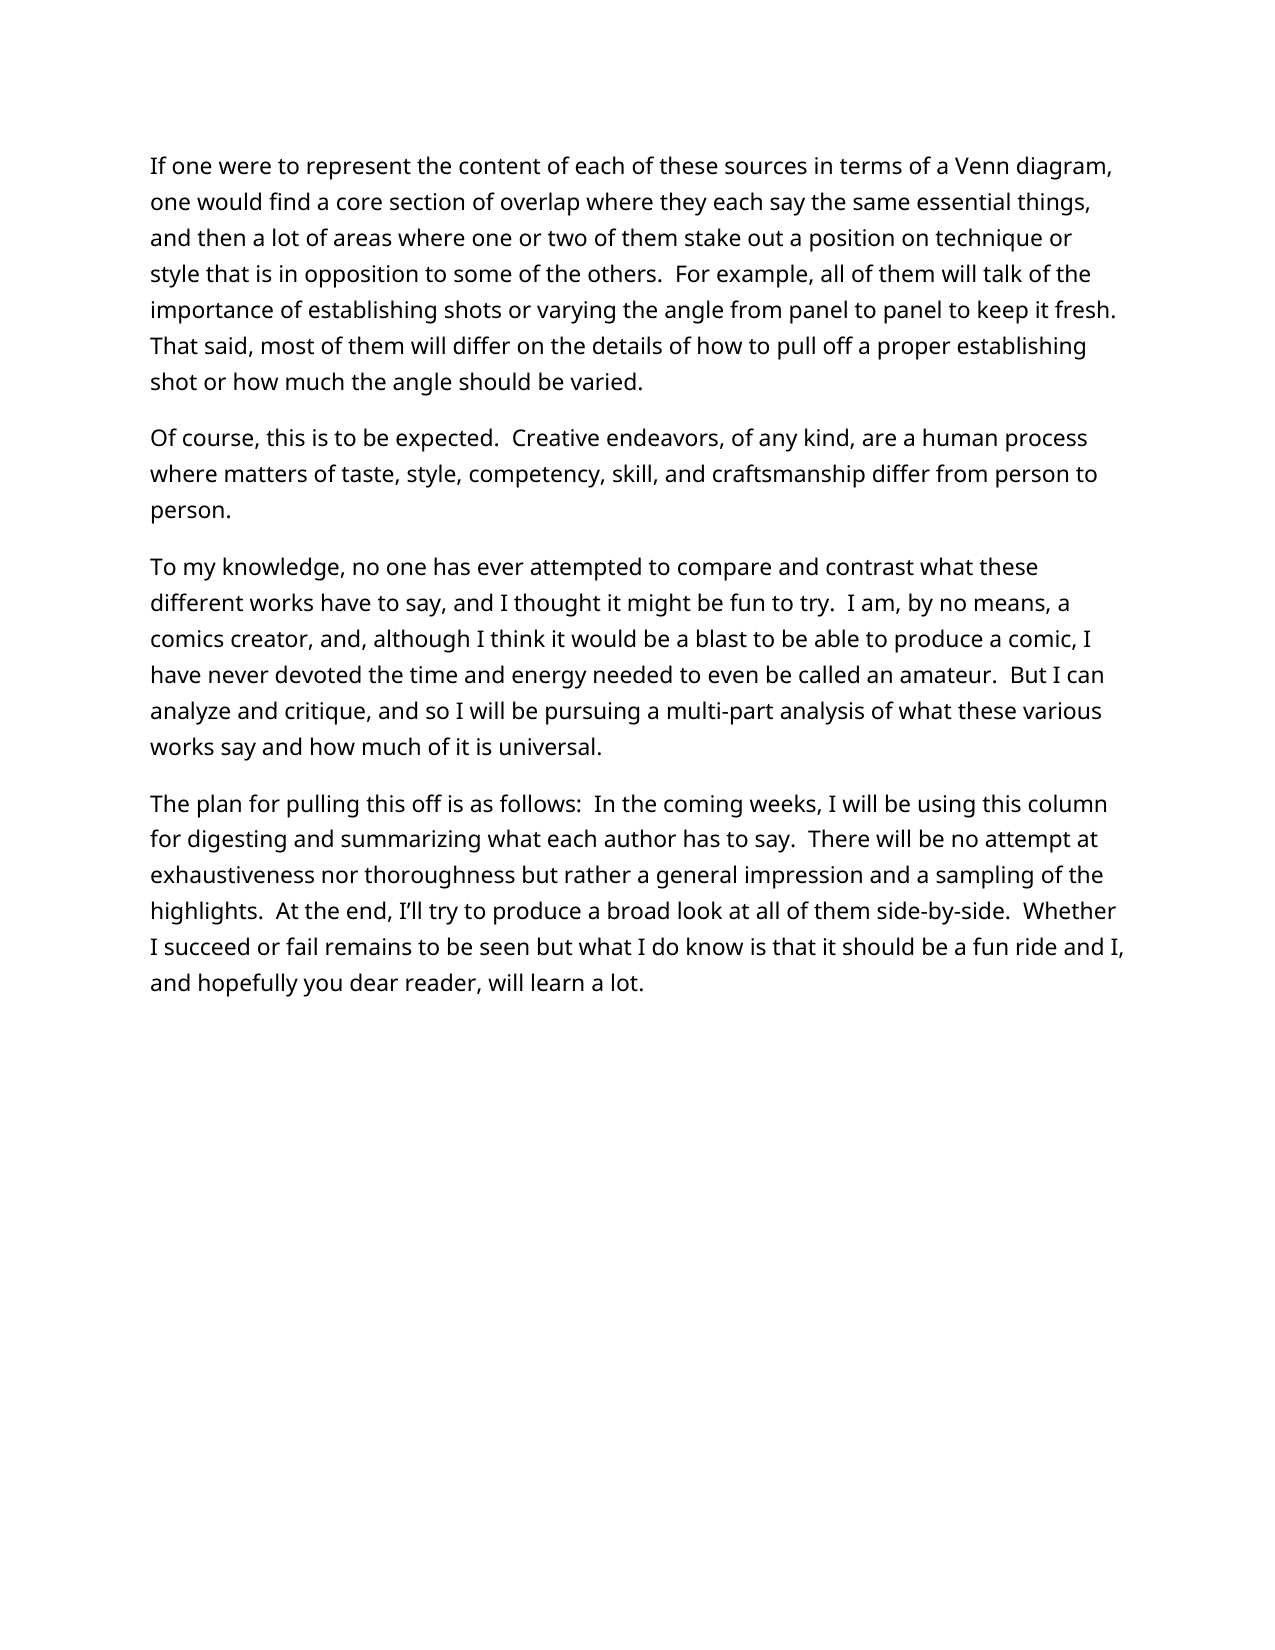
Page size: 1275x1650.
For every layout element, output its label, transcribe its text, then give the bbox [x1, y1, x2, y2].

text To my knowledge, no one has ever attempted to compare and contrast what these different works have to say, and I thought it might be fun to try. I am, by no means, a comics creator, and, although I think it would be a blast to be able to produce a comic, I have never devoted the time and energy needed to even be called an amateur. But I can analyze and critique, and so I will be pursuing a multi-part analysis of what these various works say and how much of it is universal. [150, 551, 1125, 762]
text If one were to represent the content of each of these sources in terms of a Venn diagram, one would find a core section of overlap where they each say the same essential things, and then a lot of areas where one or two of them stake out a position on technique or style that is in opposition to some of the others. For example, all of them will talk of the importance of establishing shots or varying the angle from panel to panel to keep it fresh. That said, most of them will differ on the details of how to pull off a proper establishing shot or how much the angle should be varied. [150, 150, 1125, 397]
text The plan for pulling this off is as follows: In the coming weeks, I will be using this column for digesting and summarizing what each author has to say. There will be no attempt at exhaustiveness nor thoroughness but rather a general impression and a sampling of the highlights. At the end, I’ll try to produce a broad look at all of them side-by-side. Whether I succeed or fail remains to be seen but what I do know is that it should be a fun ride and I, and hopefully you dear reader, will learn a lot. [150, 787, 1125, 998]
text Of course, this is to be expected. Creative endeavors, of any kind, are a human process where matters of taste, style, competency, skill, and craftsmanship differ from person to person. [150, 422, 1125, 526]
